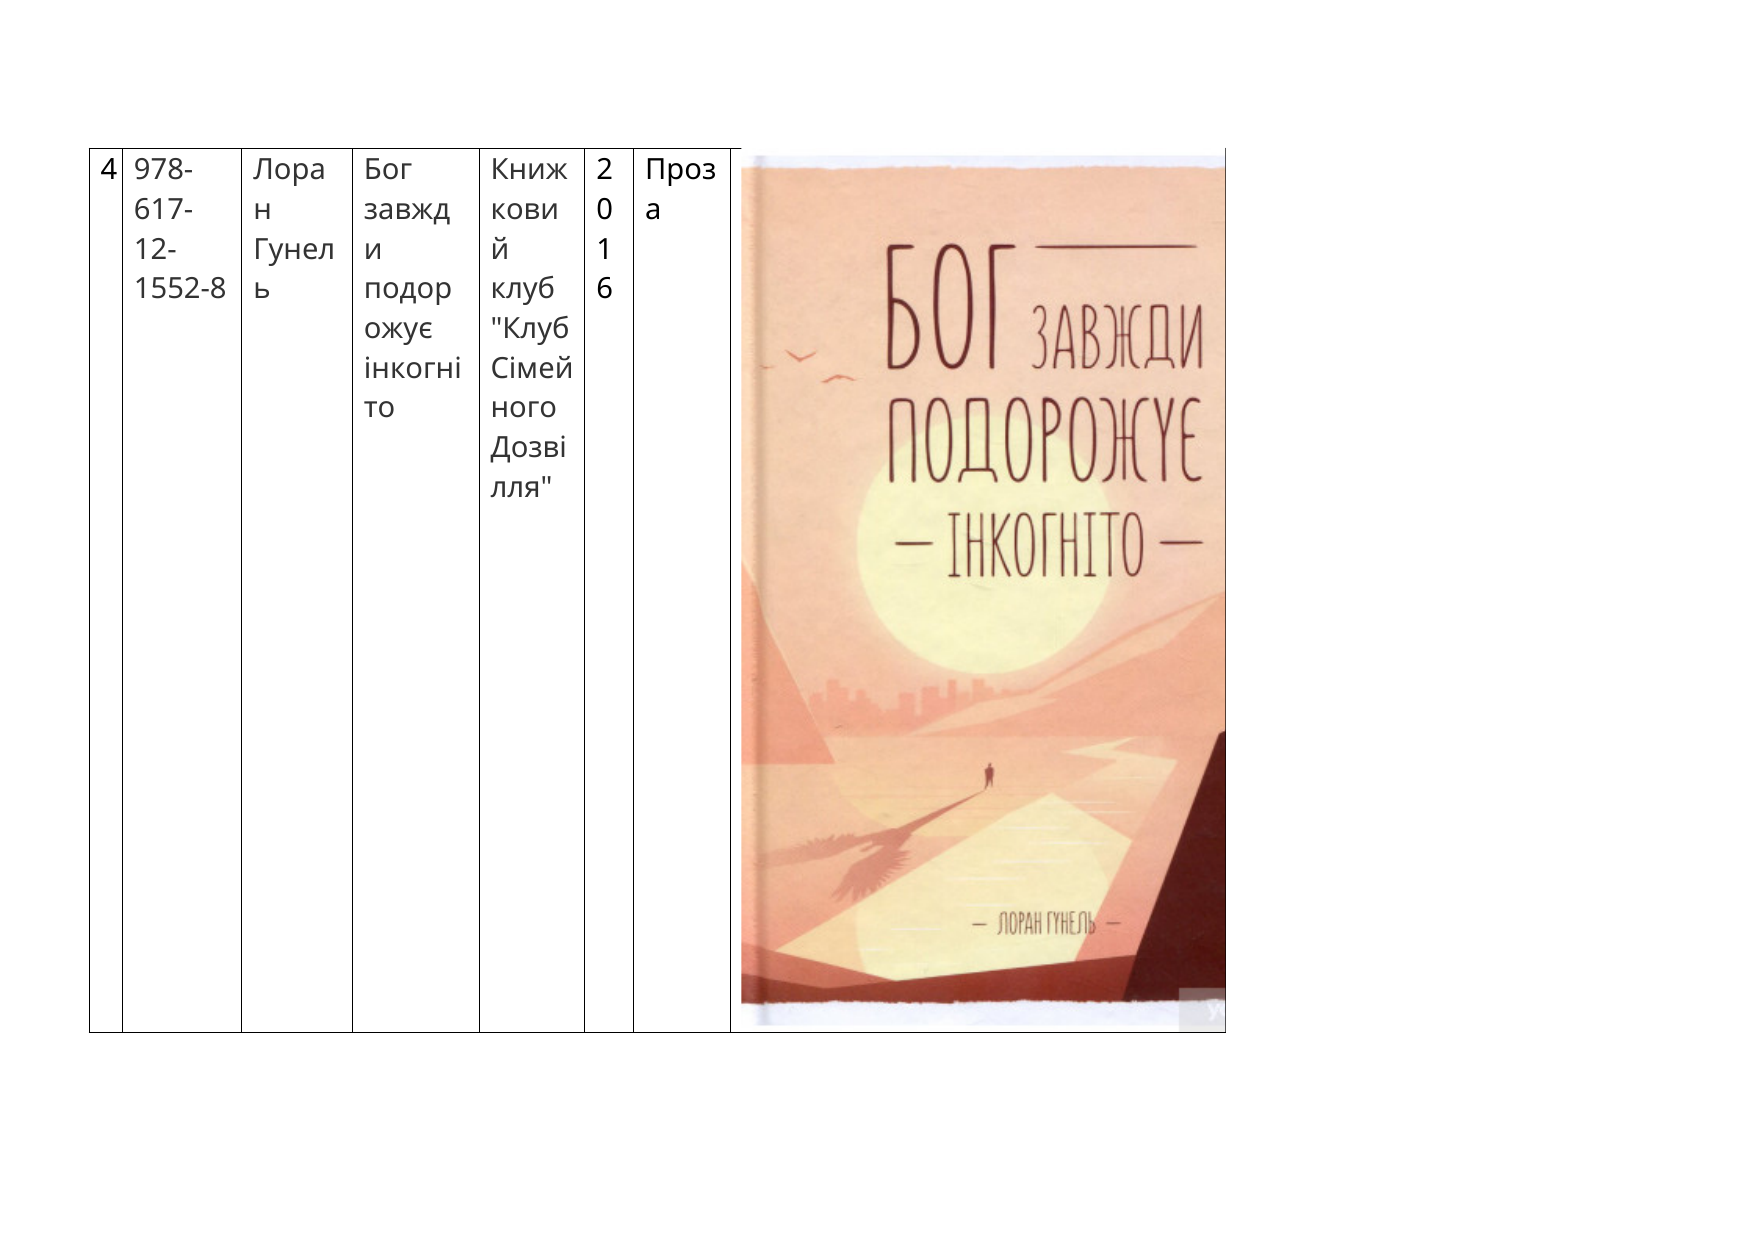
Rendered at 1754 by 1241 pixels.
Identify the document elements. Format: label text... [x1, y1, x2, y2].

table_cell Лоран Гунель [242, 149, 352, 1032]
table_cell Книжковий клуб "Клуб Сімейного Дозвілля" [480, 149, 584, 1032]
table_cell Проза [634, 149, 730, 1032]
table_cell Бог завжди подорожує інкогніто [353, 149, 479, 1032]
table_cell 978-617-12-1552-8 [123, 149, 241, 1032]
table_cell 4 [90, 149, 122, 1032]
table_cell [731, 149, 741, 1032]
table_cell 2016 [585, 149, 633, 1032]
picture [741, 148, 1226, 1032]
